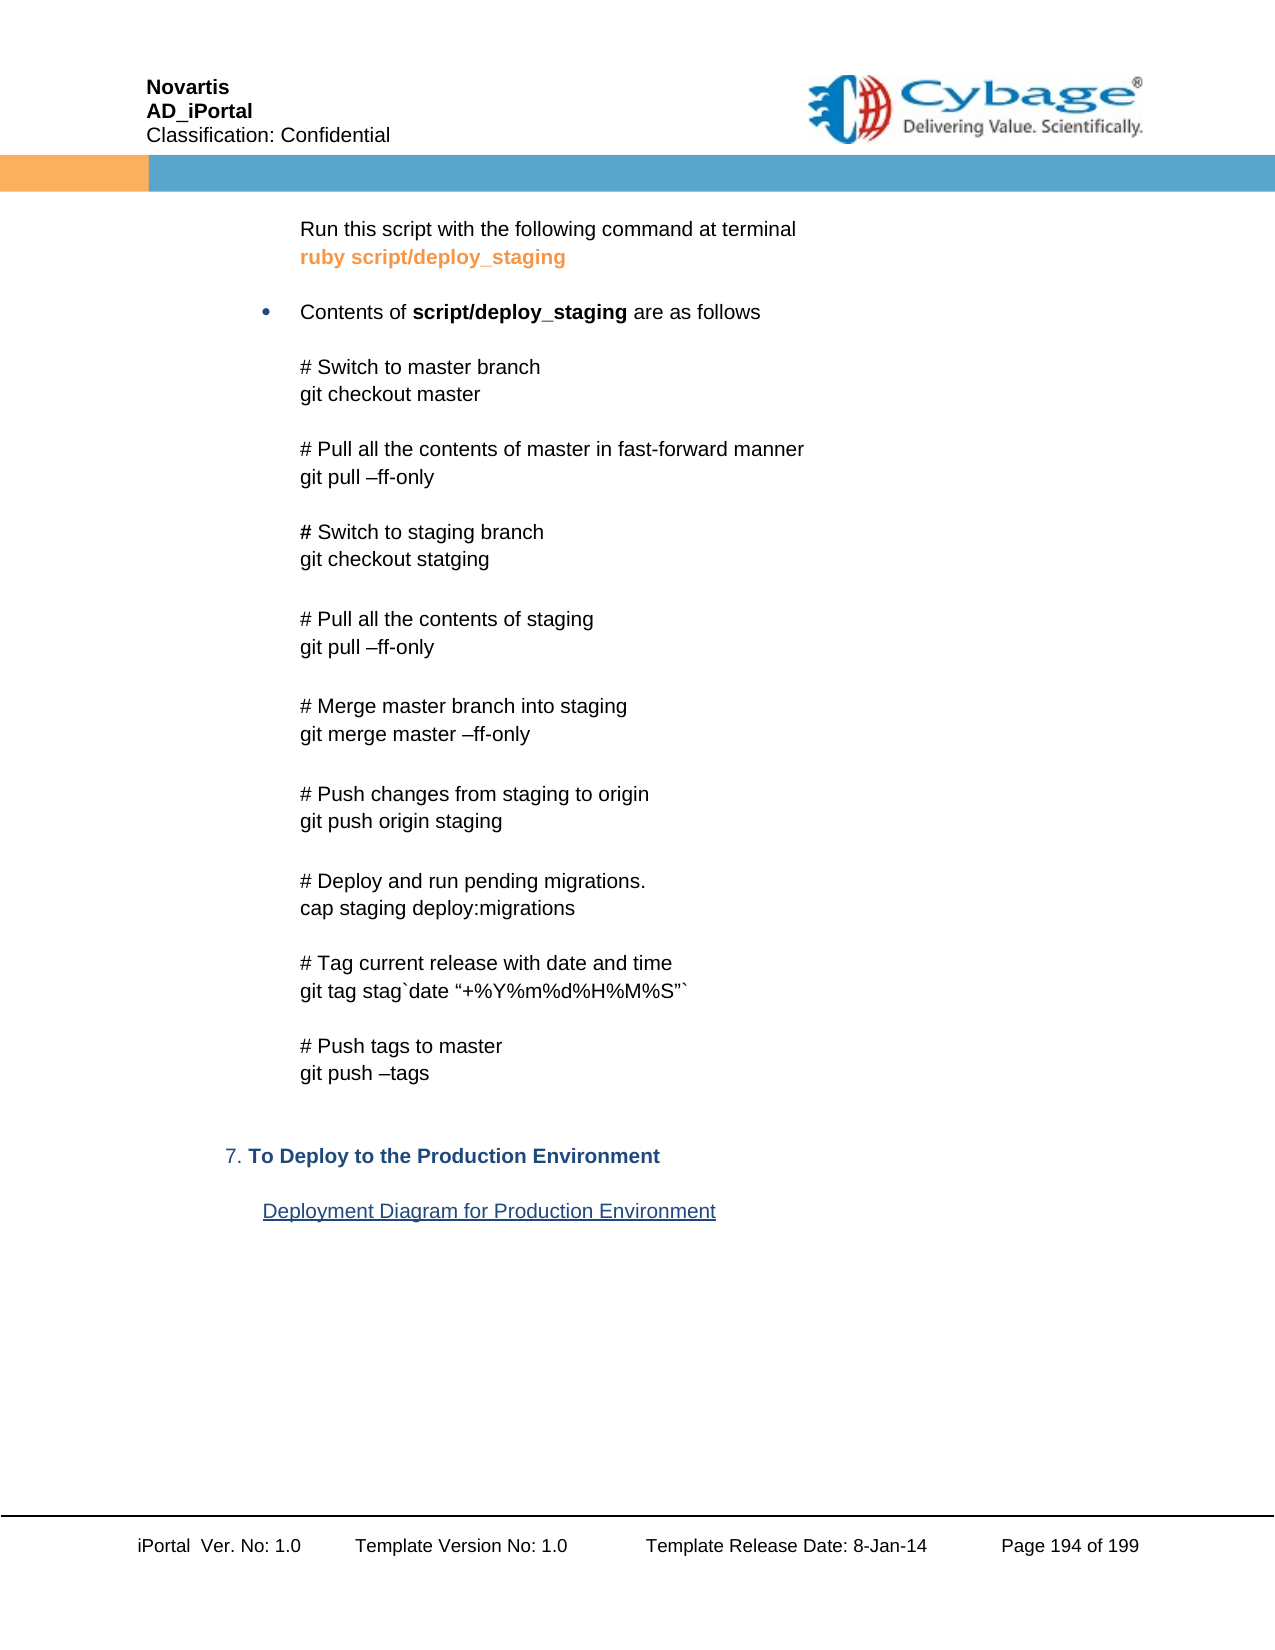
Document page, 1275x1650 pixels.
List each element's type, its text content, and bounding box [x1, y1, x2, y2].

list cap staging deploy:migrations [300, 896, 1125, 920]
list # Merge master branch into staging [300, 694, 1125, 718]
list # Switch to master branch [300, 355, 1125, 379]
list # Switch to staging branch [300, 520, 1125, 544]
list # Pull all the contents of staging [300, 607, 1125, 631]
list git checkout statging [300, 547, 1125, 571]
list git push origin staging [300, 809, 1125, 833]
picture [808, 75, 1143, 144]
list To Deploy to the Production Environment [225, 1143, 1125, 1167]
list Deployment Diagram for Production Environment [262, 1198, 1125, 1222]
list # Push changes from staging to origin [300, 781, 1125, 805]
list # Deploy and run pending migrations. [300, 868, 1125, 892]
list git pull –ff-only [300, 465, 1125, 489]
list git push –tags [300, 1061, 1125, 1085]
list git merge master –ff-only [300, 722, 1125, 746]
list git checkout master [300, 382, 1125, 406]
list git pull –ff-only [300, 634, 1125, 658]
list Contents of script/deploy_staging are as follows [262, 300, 1125, 324]
list # Push tags to master [300, 1033, 1125, 1057]
list ruby script/deploy_staging [300, 245, 1125, 269]
list # Pull all the contents of master in fast-forward manner [300, 437, 1125, 461]
list # Tag current release with date and time [300, 951, 1125, 975]
list Run this script with the following command at terminal [300, 217, 1125, 241]
list git tag stag`date “+%Y%m%d%H%M%S”` [300, 978, 1125, 1002]
